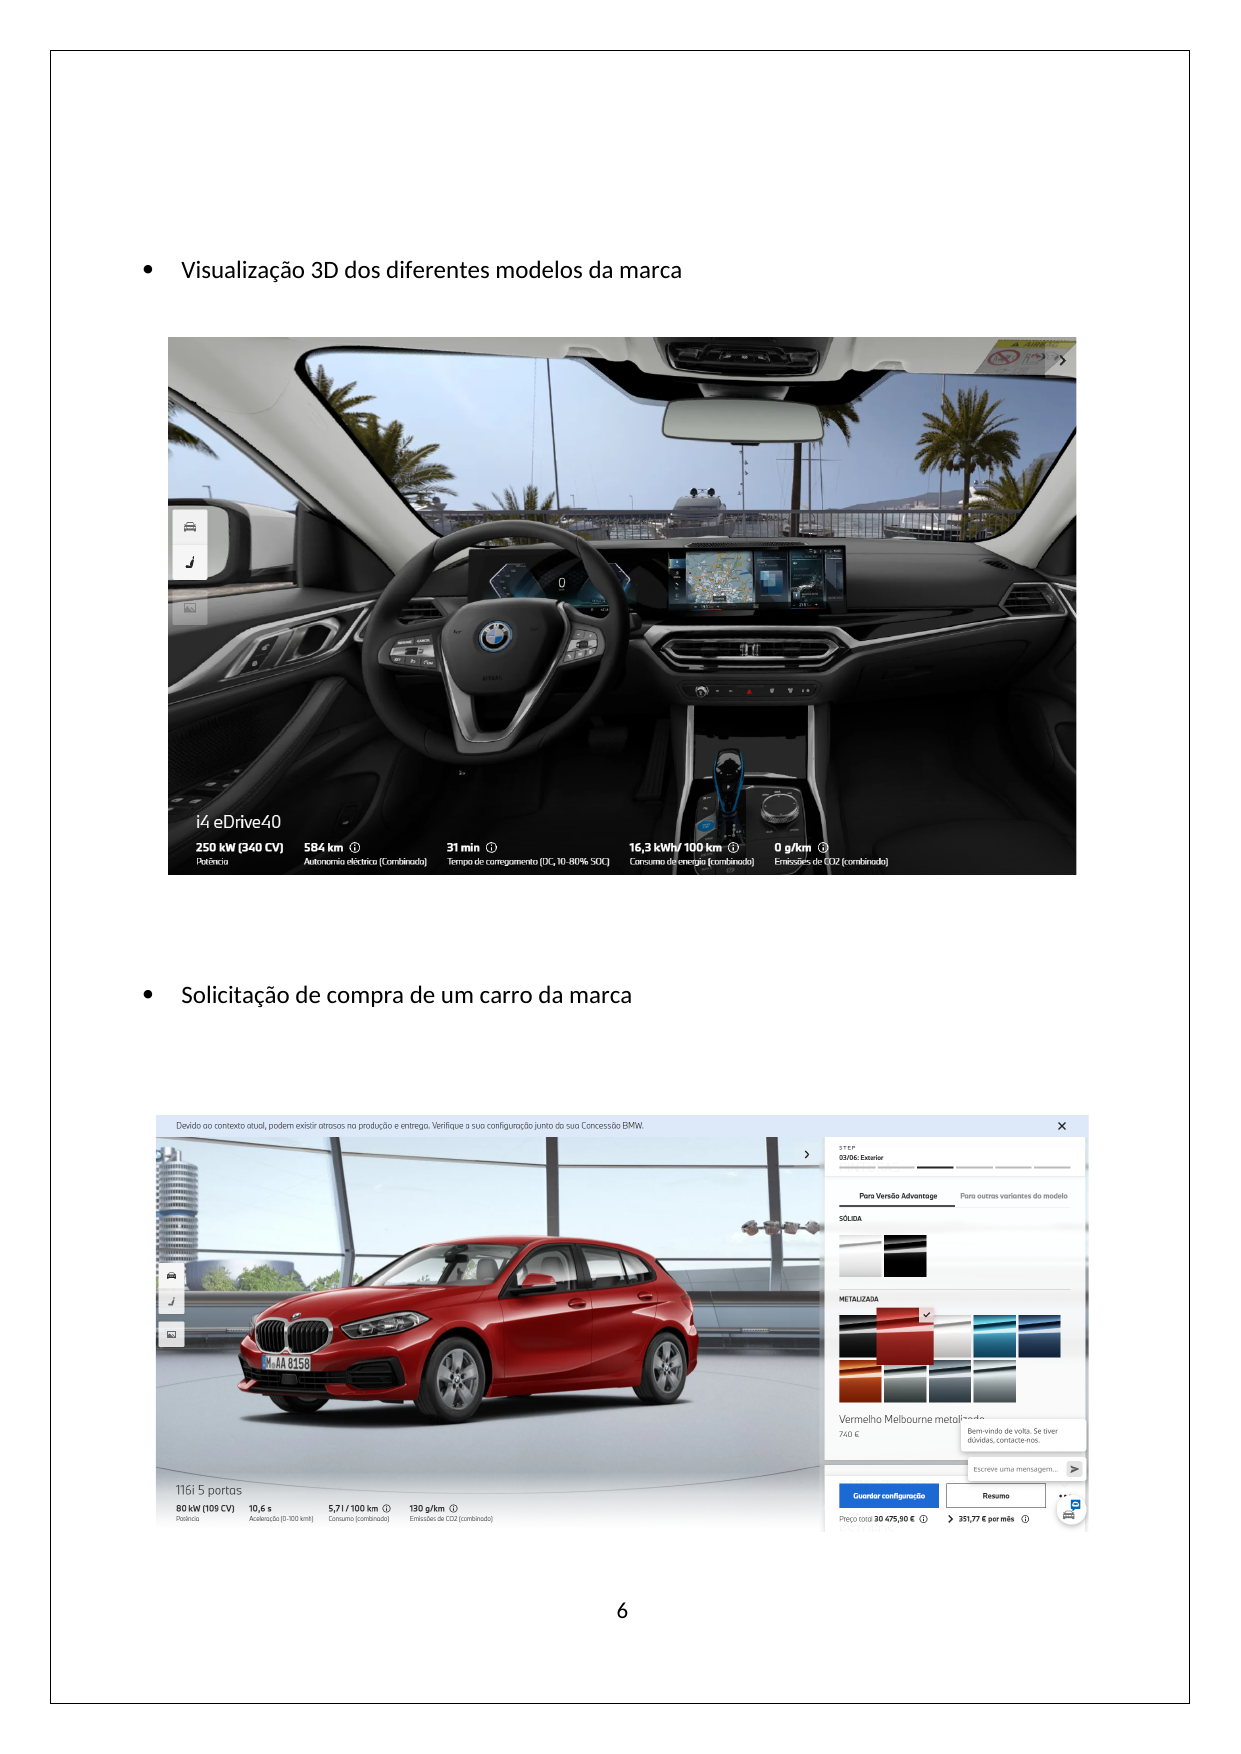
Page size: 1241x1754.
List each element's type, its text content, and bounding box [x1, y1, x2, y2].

list Visualização 3D dos diferentes modelos da marca [144, 255, 1138, 285]
list Solicitação de compra de um carro da marca [144, 979, 1138, 1010]
picture [155, 1115, 1089, 1532]
picture [168, 337, 1077, 875]
